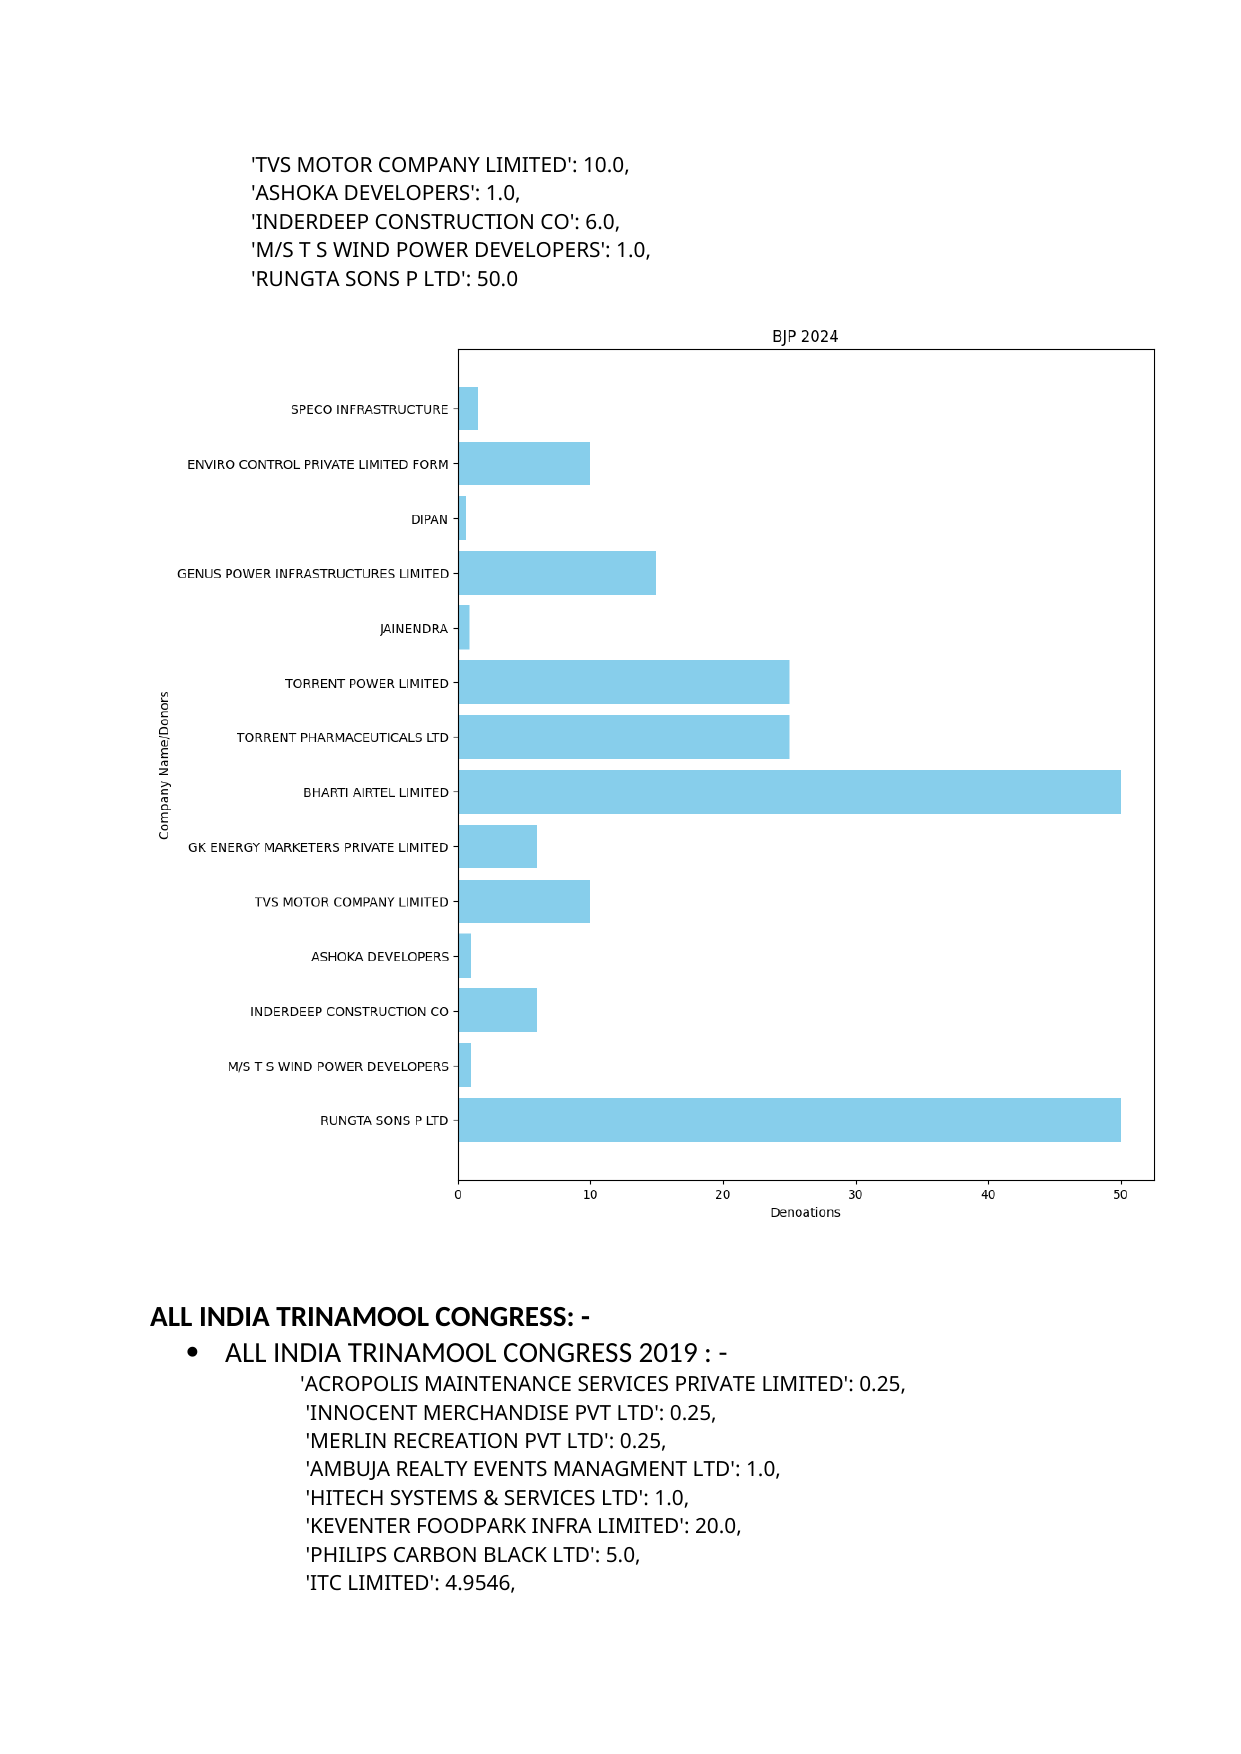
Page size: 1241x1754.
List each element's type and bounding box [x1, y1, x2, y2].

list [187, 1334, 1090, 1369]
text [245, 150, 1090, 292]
picture [150, 320, 1162, 1227]
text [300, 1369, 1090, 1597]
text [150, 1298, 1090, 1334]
